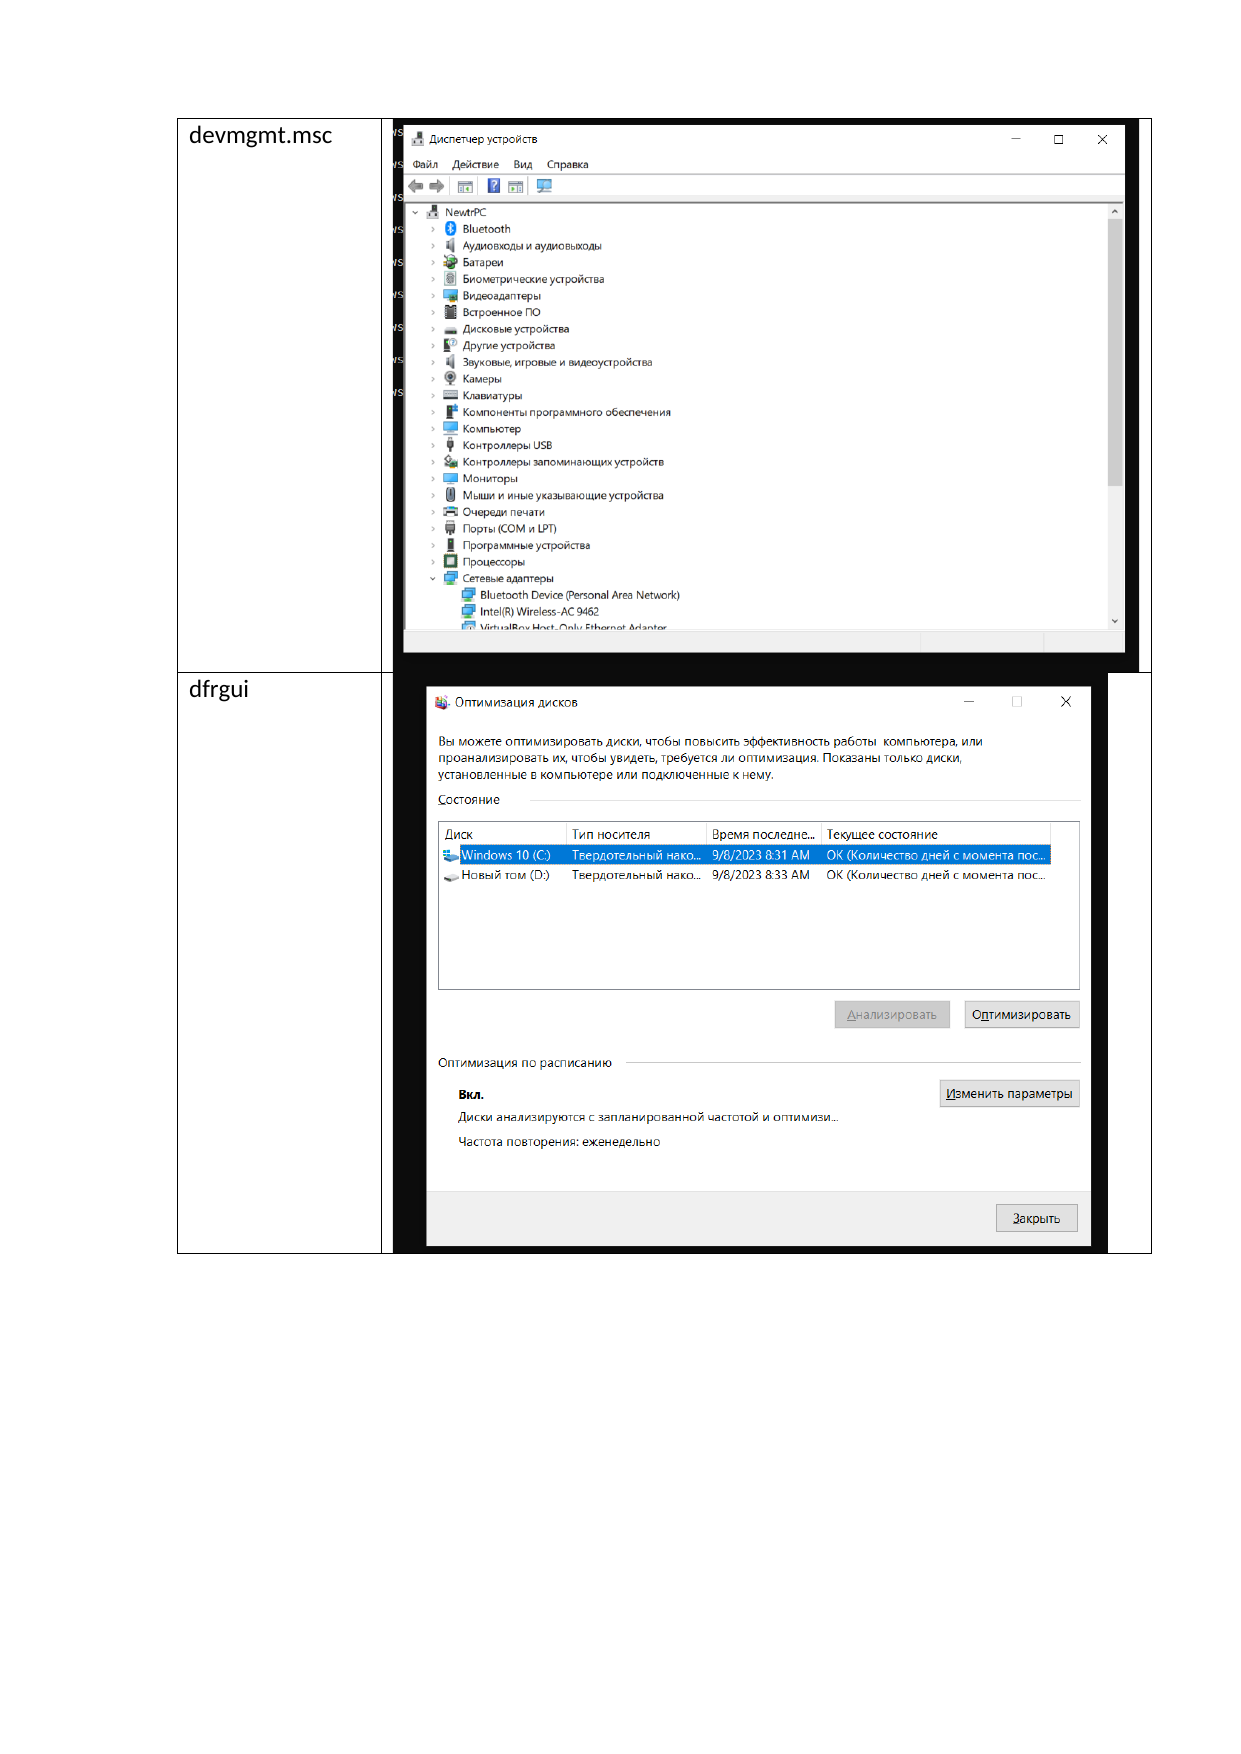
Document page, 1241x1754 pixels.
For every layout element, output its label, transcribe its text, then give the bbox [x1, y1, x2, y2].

picture [392, 119, 1140, 1253]
table_cell [1140, 119, 1151, 672]
table_cell devmgmt.msc [178, 119, 381, 672]
table_cell [382, 673, 392, 1253]
table_cell [1108, 673, 1151, 1253]
table_cell [382, 119, 392, 672]
table_cell dfrgui [178, 673, 381, 1253]
